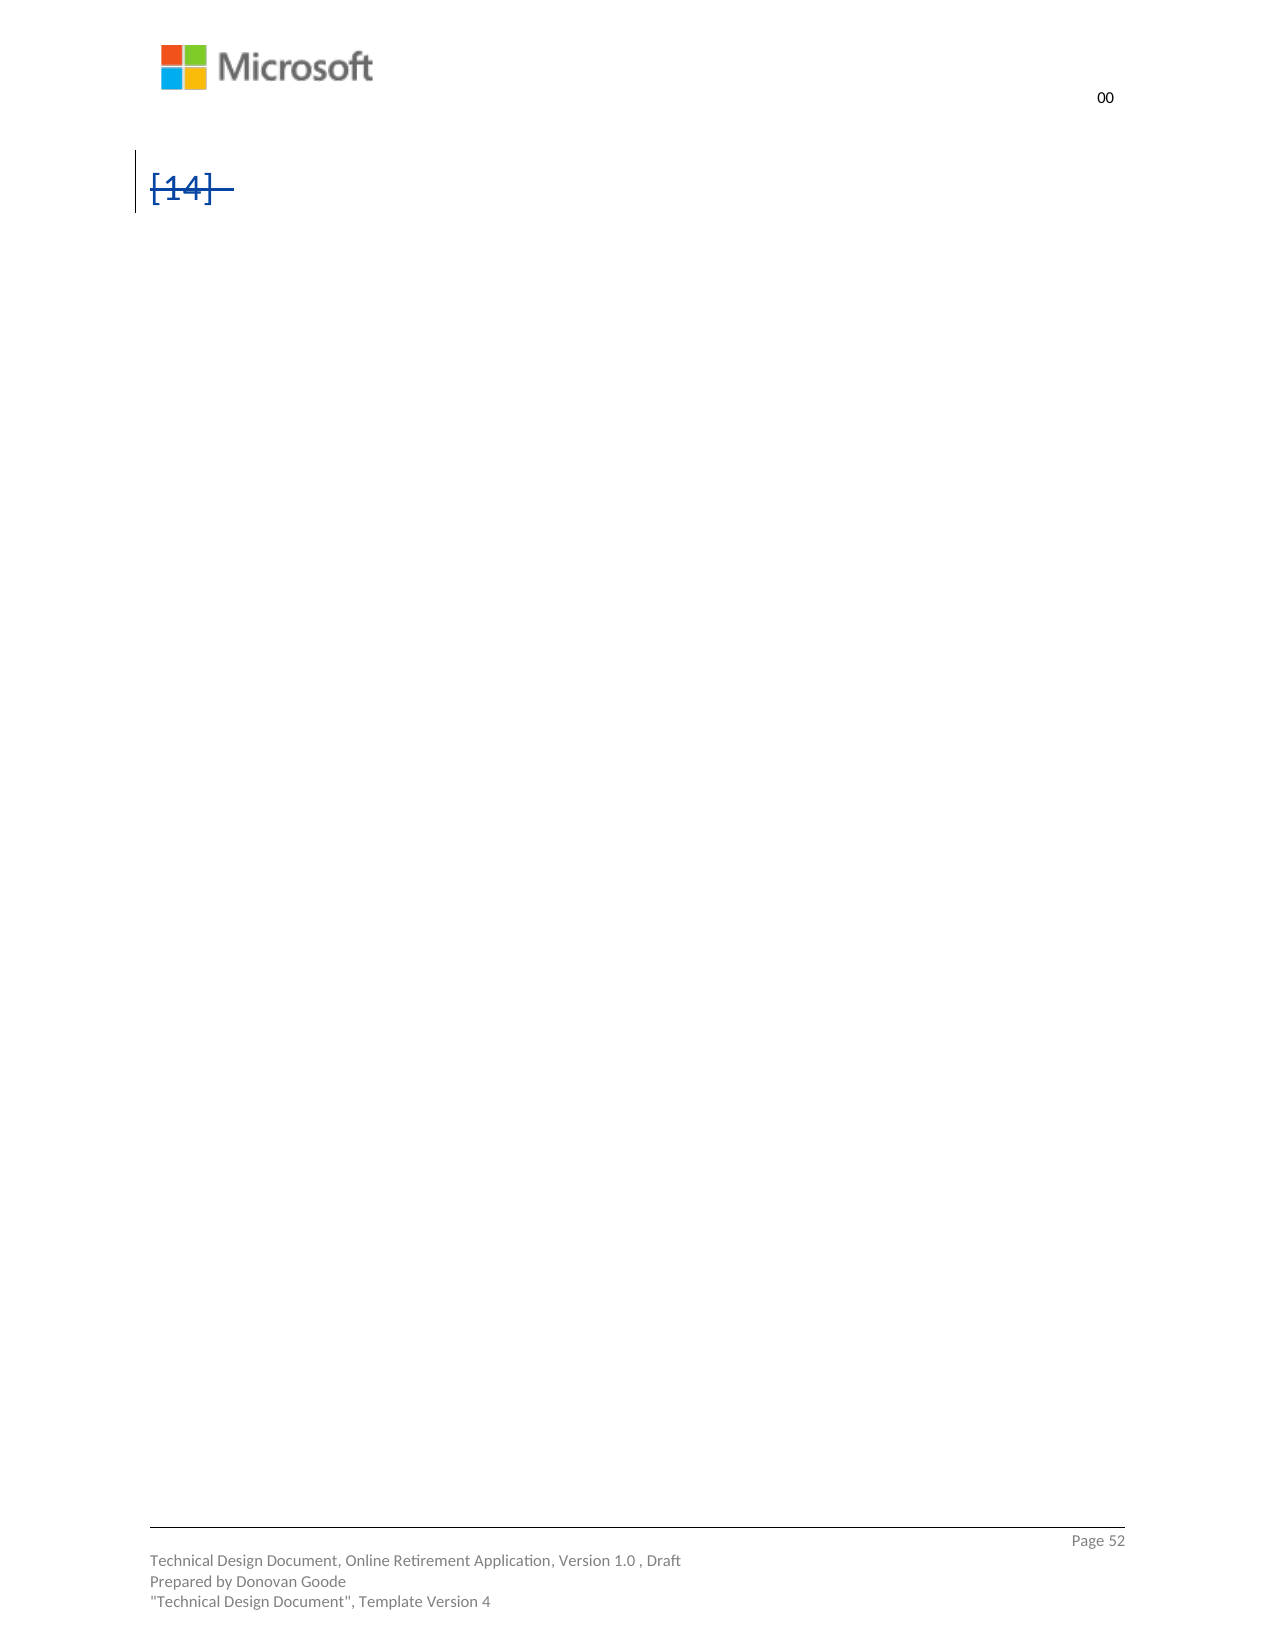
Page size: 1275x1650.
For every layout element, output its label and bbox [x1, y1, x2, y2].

picture [161, 45, 374, 91]
